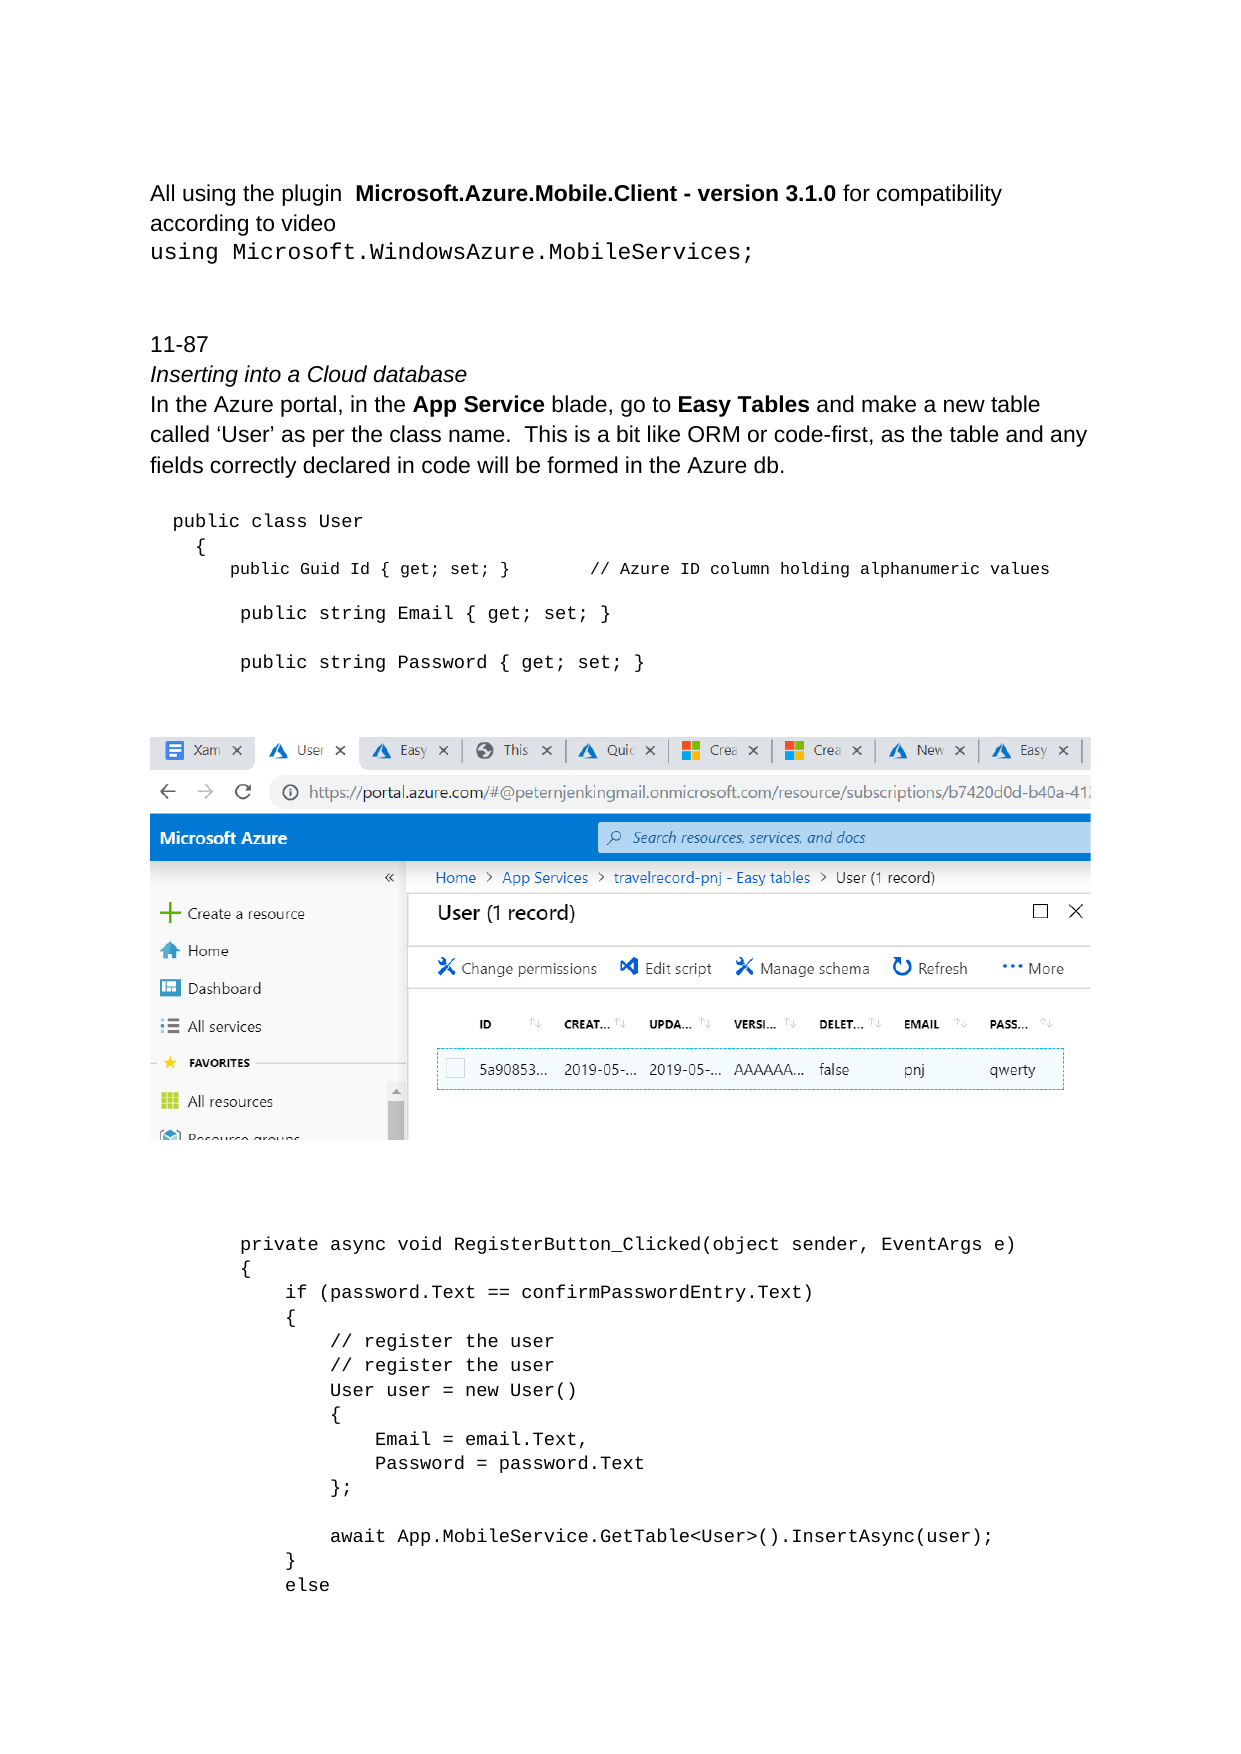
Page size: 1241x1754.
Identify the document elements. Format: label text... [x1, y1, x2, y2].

text 11-87 [150, 331, 1090, 357]
text public class User [150, 512, 1090, 533]
text All using the plugin Microsoft.Azure.Mobile.Client - version 3.1.0 for compatibility according to video [150, 180, 1090, 237]
text { [150, 536, 1090, 558]
text await App.MobileService.GetTable<User>().InsertAsync(user); [150, 1527, 1090, 1548]
text { [150, 1307, 1090, 1329]
text Inserting into a Cloud database [150, 361, 1090, 387]
text public string Password { get; set; } [150, 653, 1090, 674]
text Password = password.Text [150, 1454, 1090, 1475]
text // register the user [150, 1356, 1090, 1377]
text using Microsoft.WindowsAzure.MobileServices; [150, 241, 1090, 267]
text // register the user [150, 1332, 1090, 1353]
text else [150, 1576, 1090, 1597]
text { [150, 1405, 1090, 1426]
text Email = email.Text, [150, 1429, 1090, 1451]
text User user = new User() [150, 1381, 1090, 1402]
picture [150, 737, 1091, 1140]
text private async void RegisterButton_Clicked(object sender, EventArgs e) [150, 1234, 1090, 1256]
text In the Azure portal, in the App Service blade, go to Easy Tables and make a new table called ‘User’ as per the class name. This is a bit like ORM or code-first, as the table and any fields correctly declared in code will be formed in the Azure db. [150, 391, 1090, 478]
text public Guid Id { get; set; } // Azure ID column holding alphanumeric values [150, 561, 1090, 580]
text public string Email { get; set; } [150, 604, 1090, 625]
text if (password.Text == confirmPasswordEntry.Text) [150, 1283, 1090, 1304]
text { [150, 1259, 1090, 1280]
text }; [150, 1478, 1090, 1499]
text } [150, 1551, 1090, 1572]
